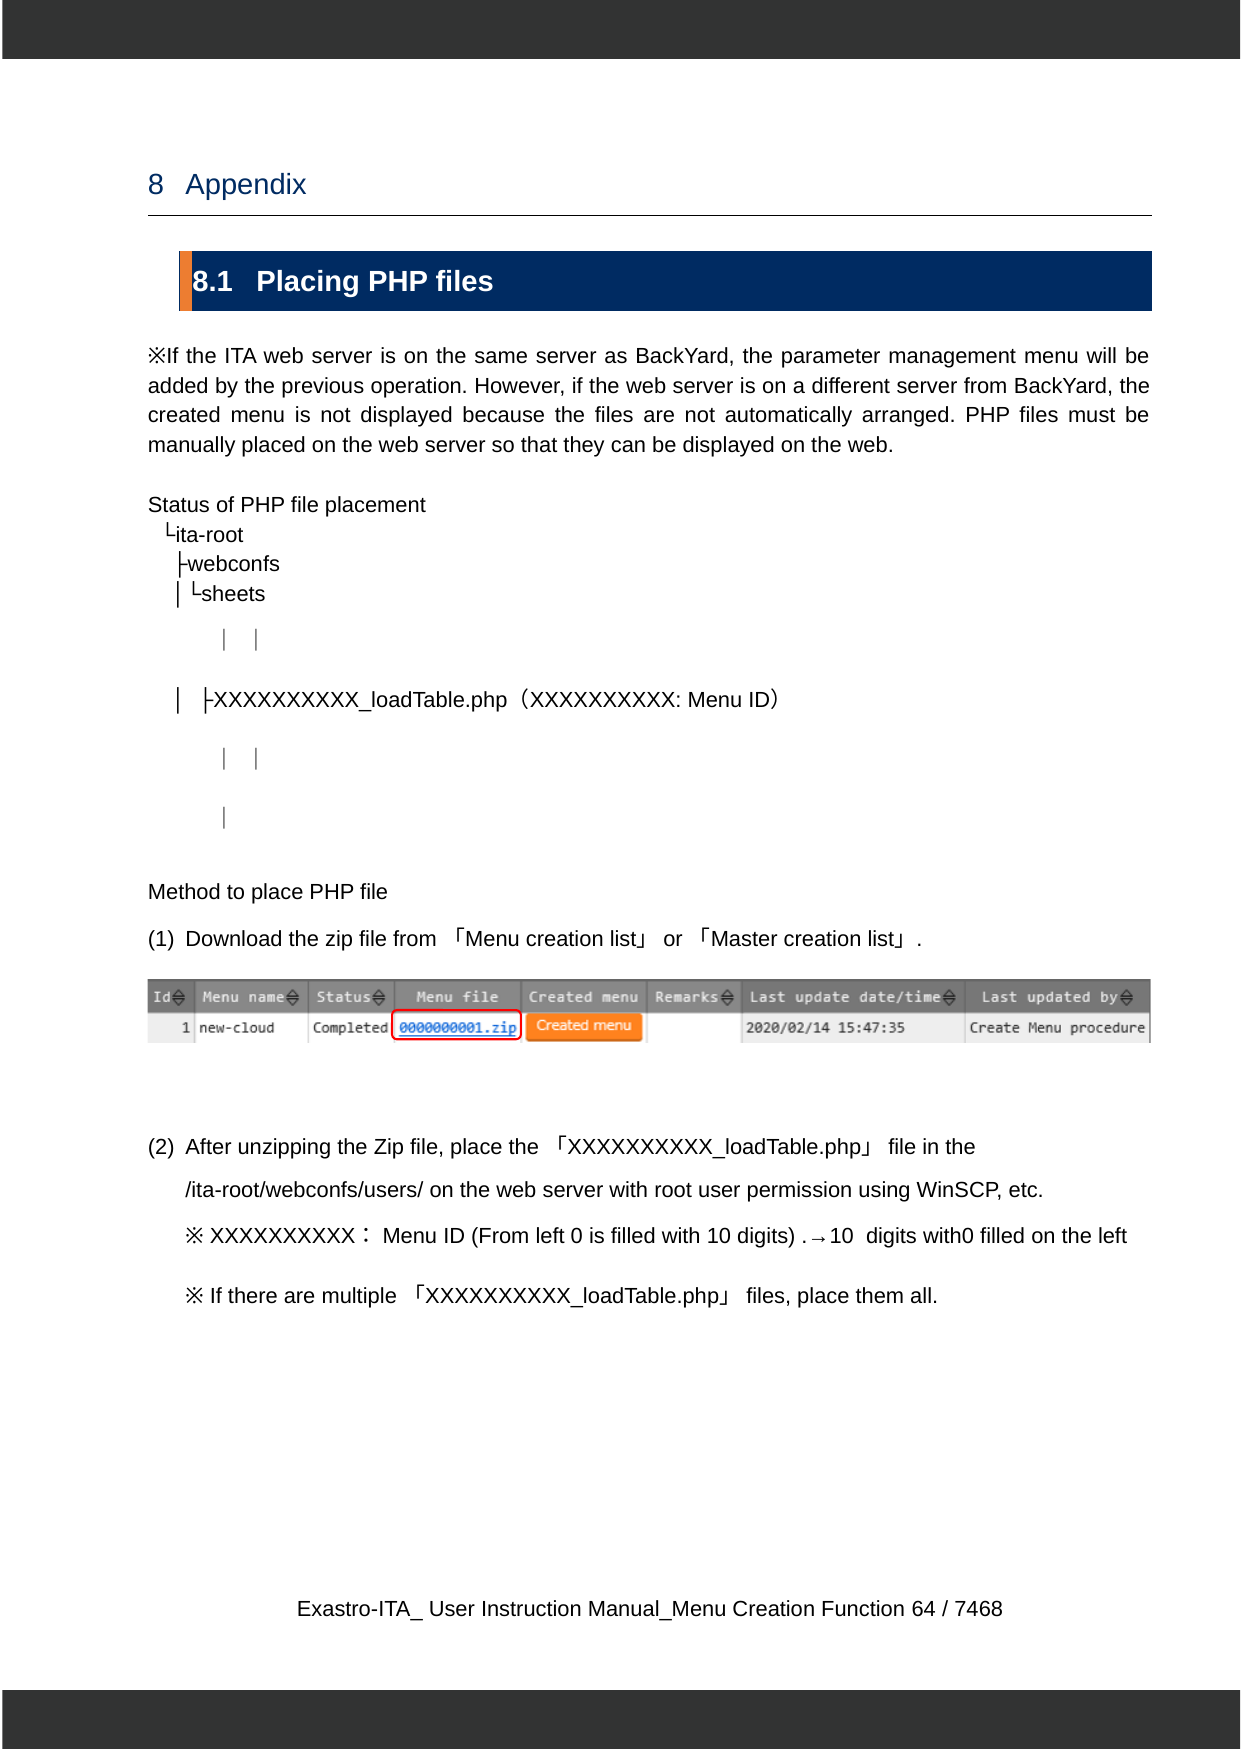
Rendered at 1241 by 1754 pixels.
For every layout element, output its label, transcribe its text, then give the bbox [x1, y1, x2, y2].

subtitle Appendix [148, 154, 1152, 215]
subtitle Placing PHP files [192, 251, 1152, 311]
list Download the zip file from 「Menu creation list」 or 「Master creation list」. [148, 907, 1152, 966]
list │ │ [148, 609, 1152, 668]
list │ │ [148, 728, 1152, 787]
picture [2, 1690, 1241, 1749]
list └ita-root [148, 519, 1152, 549]
list ※If the ITA web server is on the same server as BackYard, the parameter management menu will be added by the previous operation. However, if the web server is on a different server from BackYard, the created menu is not displayed because the files are not automatically arranged. PHP files must be manually placed on the web server so that they can be displayed on the web. [148, 341, 1152, 460]
list Status of PHP file placement [148, 489, 1152, 519]
list ├webconfs [148, 549, 1152, 579]
list │└sheets [148, 579, 1152, 609]
list ※ XXXXXXXXXX： Menu ID (From left 0 is filled with 10 digits) .→10 digits with0 filled on the left ※ If there are multiple 「XXXXXXXXXX_loadTable.php」 files, place them all. [185, 1204, 1152, 1324]
text Method to place PHP file [148, 877, 1152, 907]
list After unzipping the Zip file, place the 「XXXXXXXXXX_loadTable.php」 file in the /ita-root/webconfs/users/ on the web server with root user permission using WinSCP, etc. [148, 1115, 1152, 1204]
list │ [148, 787, 1152, 847]
list │ ├XXXXXXXXXX_loadTable.php（XXXXXXXXXX: Menu ID） [148, 668, 1152, 728]
picture [2, 0, 1241, 59]
picture [147, 979, 1152, 1043]
